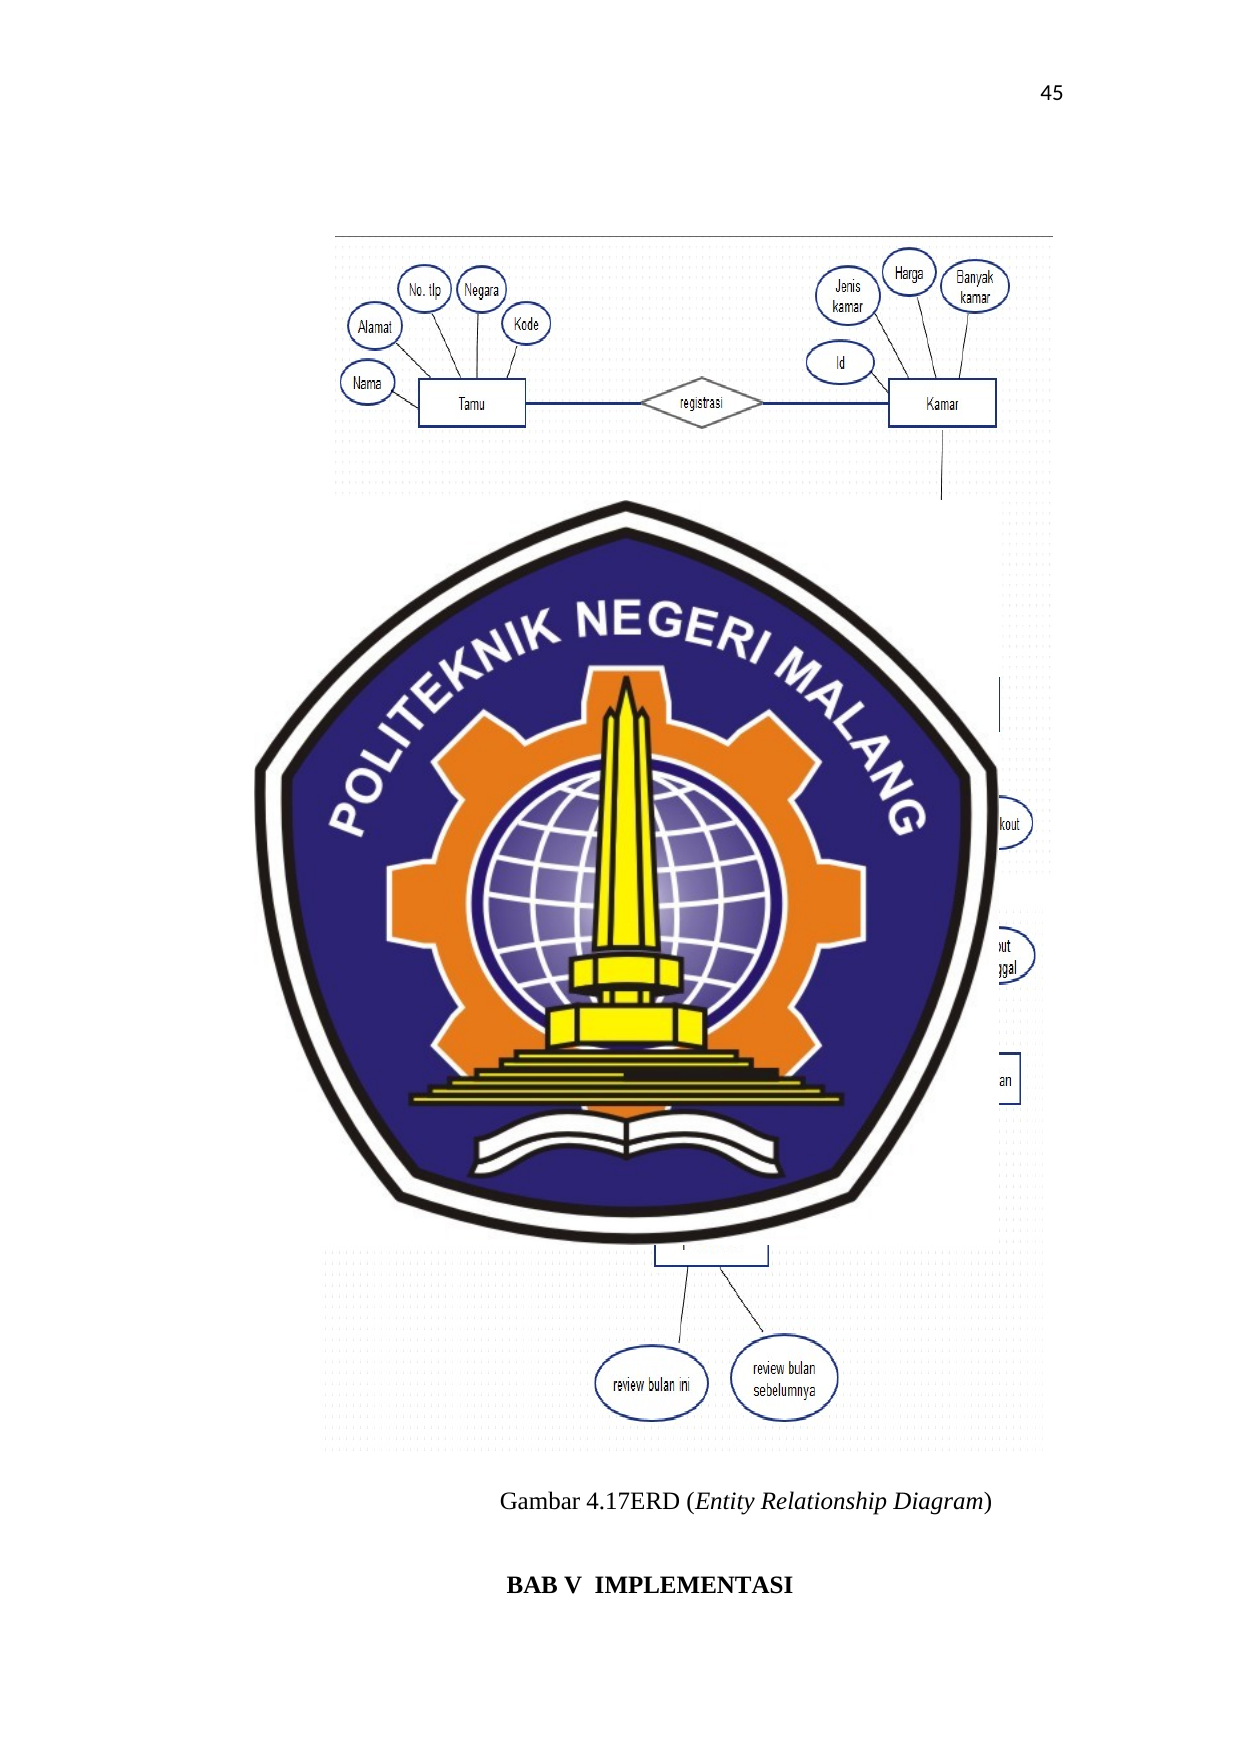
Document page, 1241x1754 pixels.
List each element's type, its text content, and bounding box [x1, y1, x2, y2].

text Gambar 4.17ERD (Entity Relationship Diagram) [499, 1486, 1129, 1515]
picture [254, 236, 1053, 1453]
subtitle BAB V IMPLEMENTASI [259, 1570, 1040, 1598]
